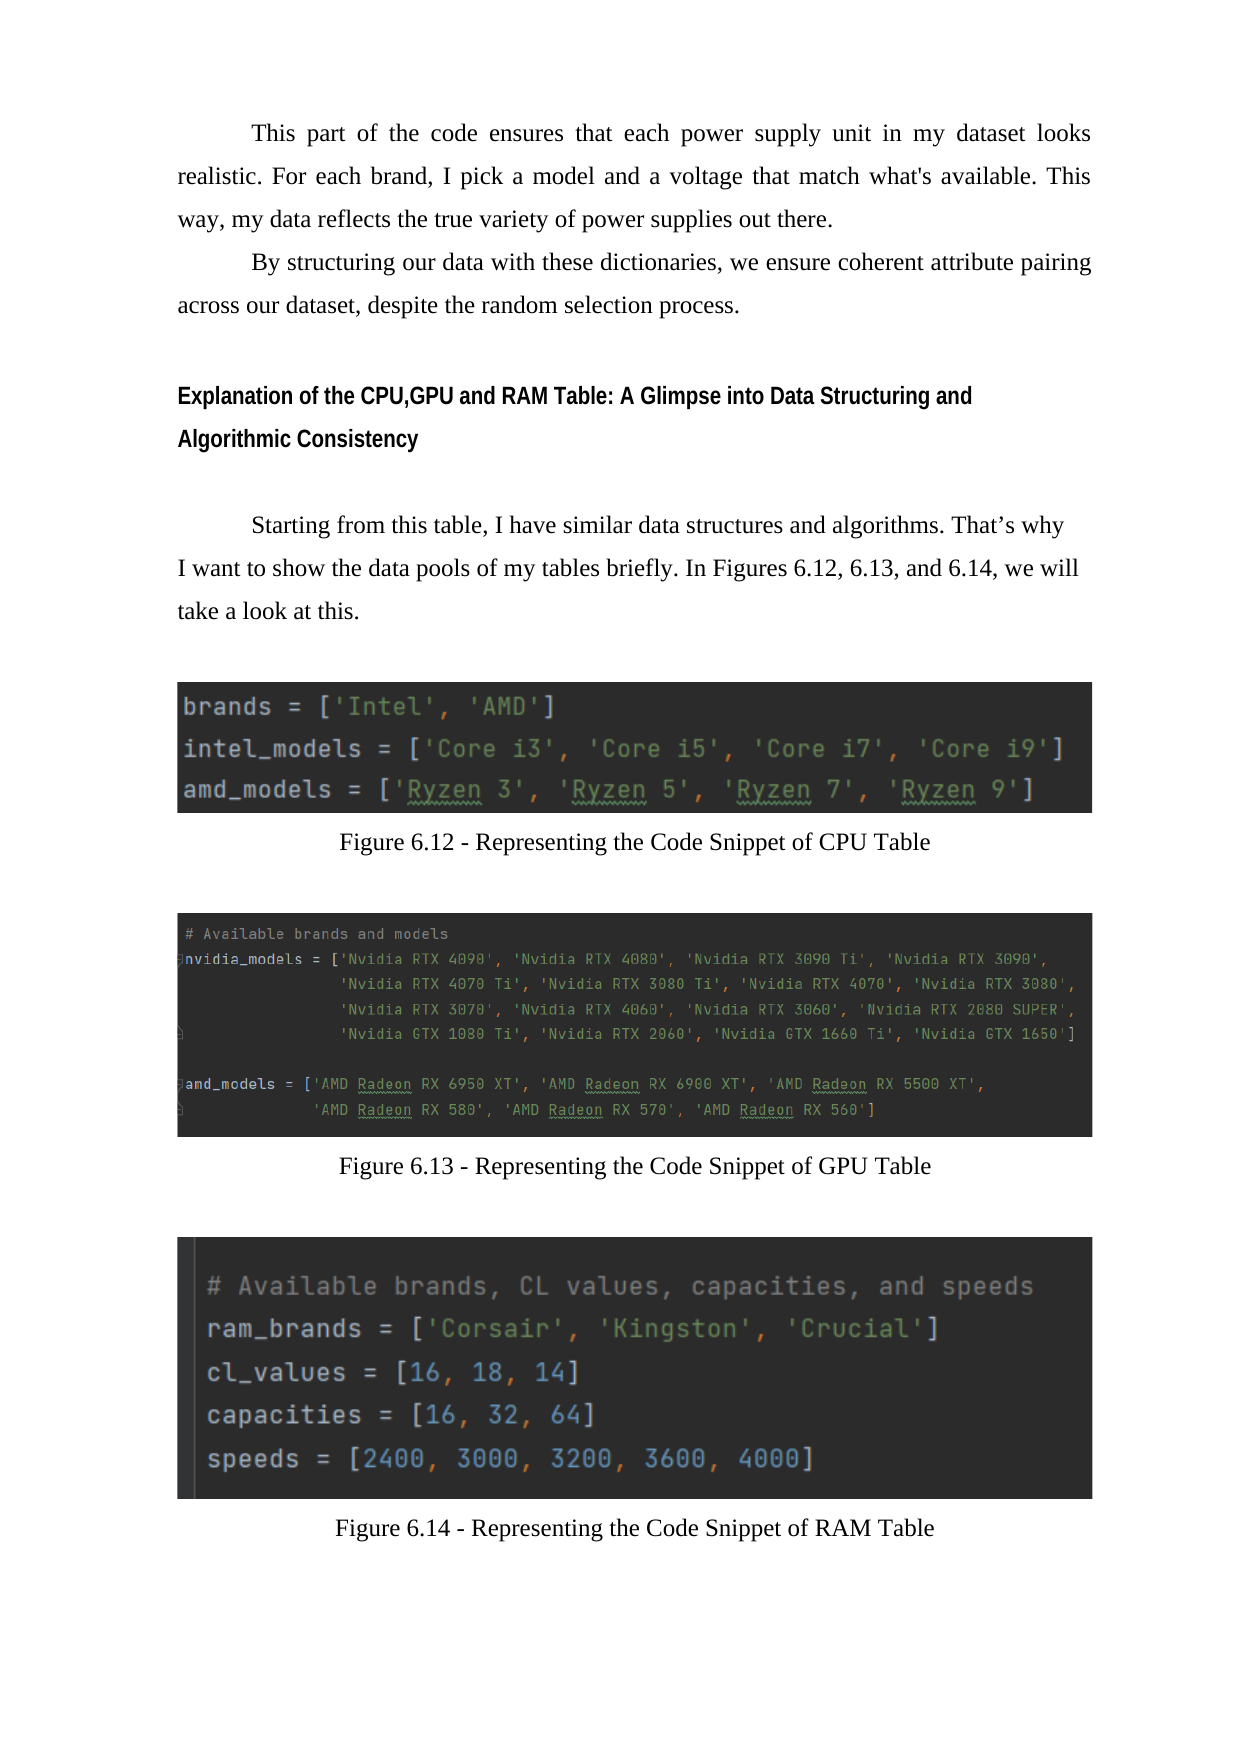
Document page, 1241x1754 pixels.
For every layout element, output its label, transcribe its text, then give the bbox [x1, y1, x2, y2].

text Starting from this table, I have similar data structures and algorithms. That’s why I want to show the data pools of my tables briefly. In Figures 6.12, 6.13, and 6.14, we will take a look at this. [177, 510, 1092, 625]
picture [177, 1237, 1093, 1499]
subtitle Explanation of the CPU,GPU and RAM Table: A Glimpse into Data Structuring and Algorithmic Consistency [177, 381, 1092, 453]
picture [177, 682, 1093, 813]
text By structuring our data with these dictionaries, we ensure coherent attribute pairing across our dataset, despite the random selection process. [177, 247, 1092, 319]
text This part of the code ensures that each power supply unit in my dataset looks realistic. For each brand, I pick a model and a voltage that match what's available. This way, my data reflects the true variety of power supplies out there. [177, 118, 1092, 233]
text Figure 6.14 - Representing the Code Snippet of RAM Table [177, 1513, 1092, 1541]
picture [177, 913, 1093, 1137]
text Figure 6.12 - Representing the Code Snippet of CPU Table [177, 827, 1092, 856]
text Figure 6.13 - Representing the Code Snippet of GPU Table [177, 1151, 1092, 1180]
